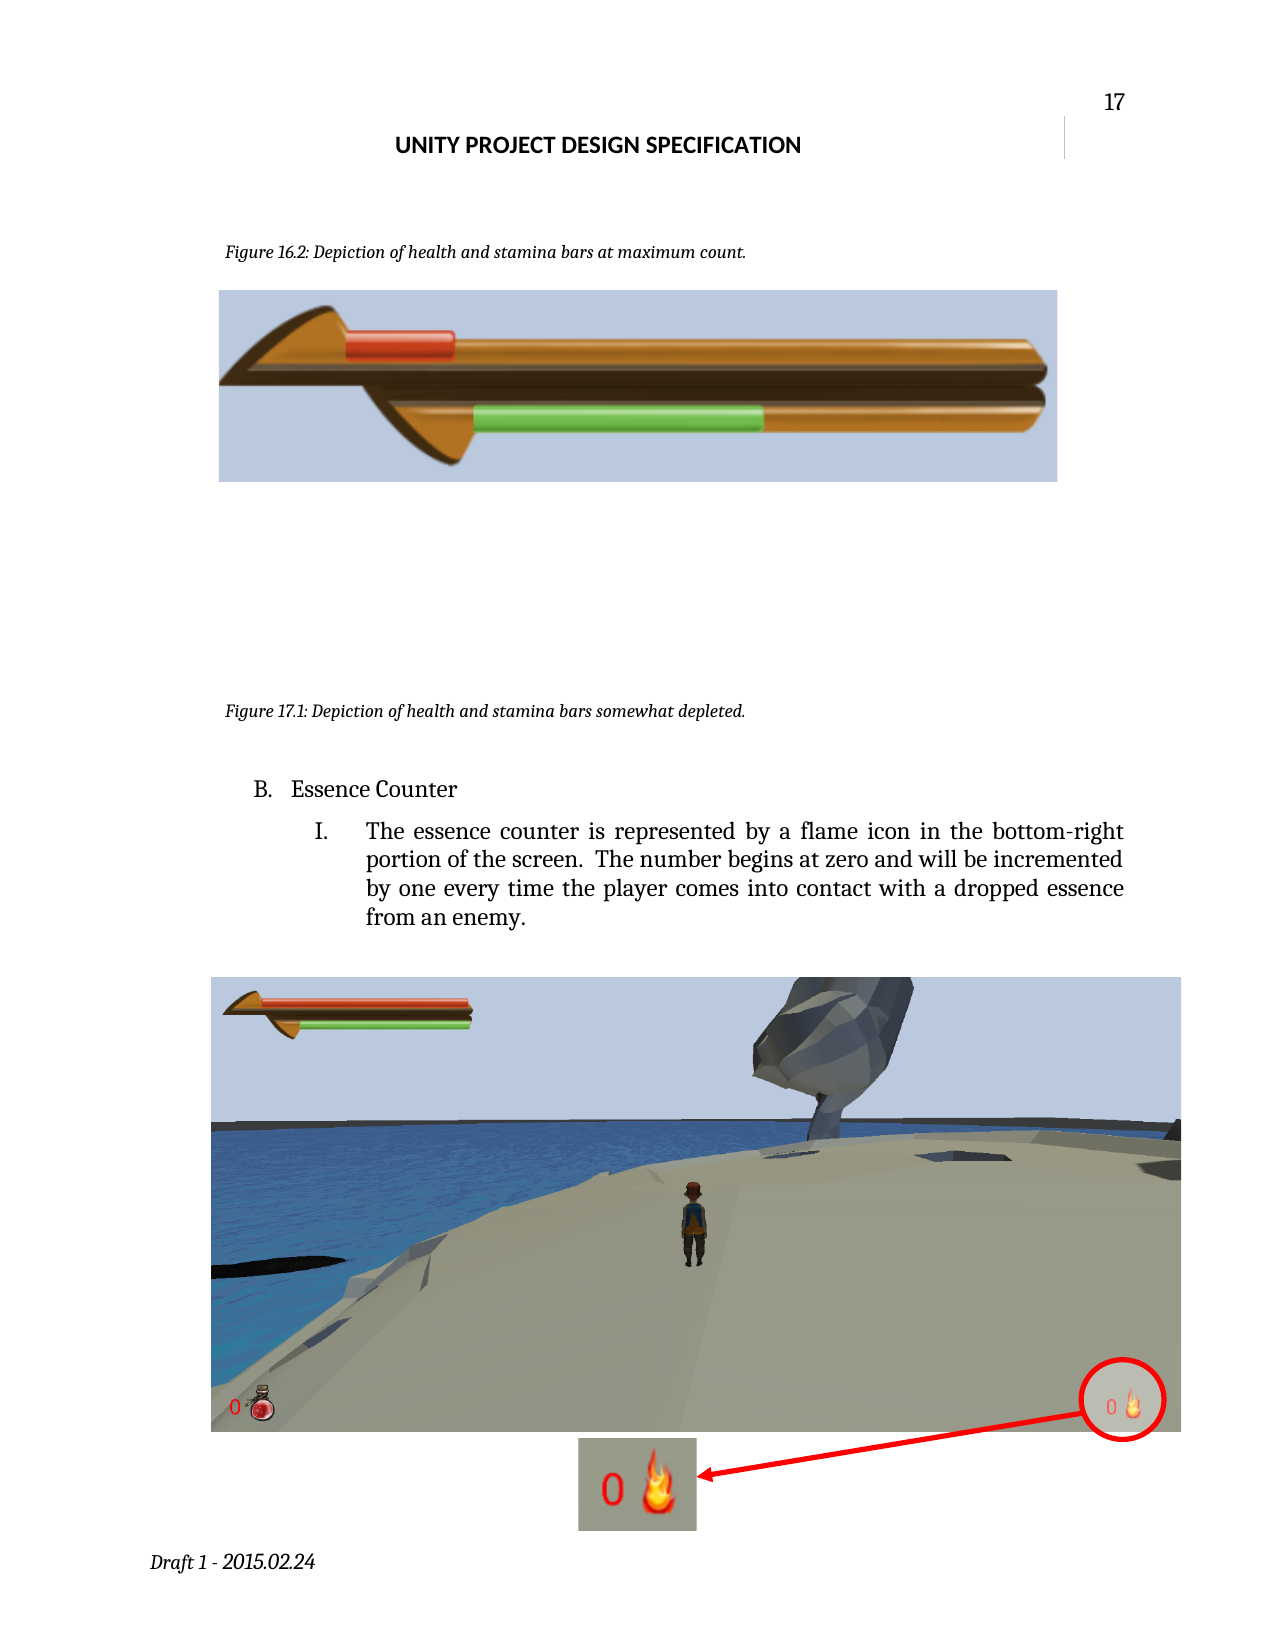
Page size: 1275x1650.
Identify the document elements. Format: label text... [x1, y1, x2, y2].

list Essence Counter [253, 775, 1125, 804]
picture [211, 977, 1182, 1432]
picture [578, 1438, 697, 1531]
text Figure 16.2: Depiction of health and stamina bars at maximum count. [150, 242, 1125, 263]
picture [218, 290, 1058, 482]
picture [991, 1417, 1092, 1432]
text Enviornment [1084, 1363, 1161, 1432]
list The essence counter is represented by a flame icon in the bottom-right portion of the screen. The number begins at zero and will be incremented by one every time the player comes into contact with a dropped essence from an enemy. [328, 817, 1125, 932]
text Figure 17.1: Depiction of health and stamina bars somewhat depleted. [150, 700, 1125, 722]
